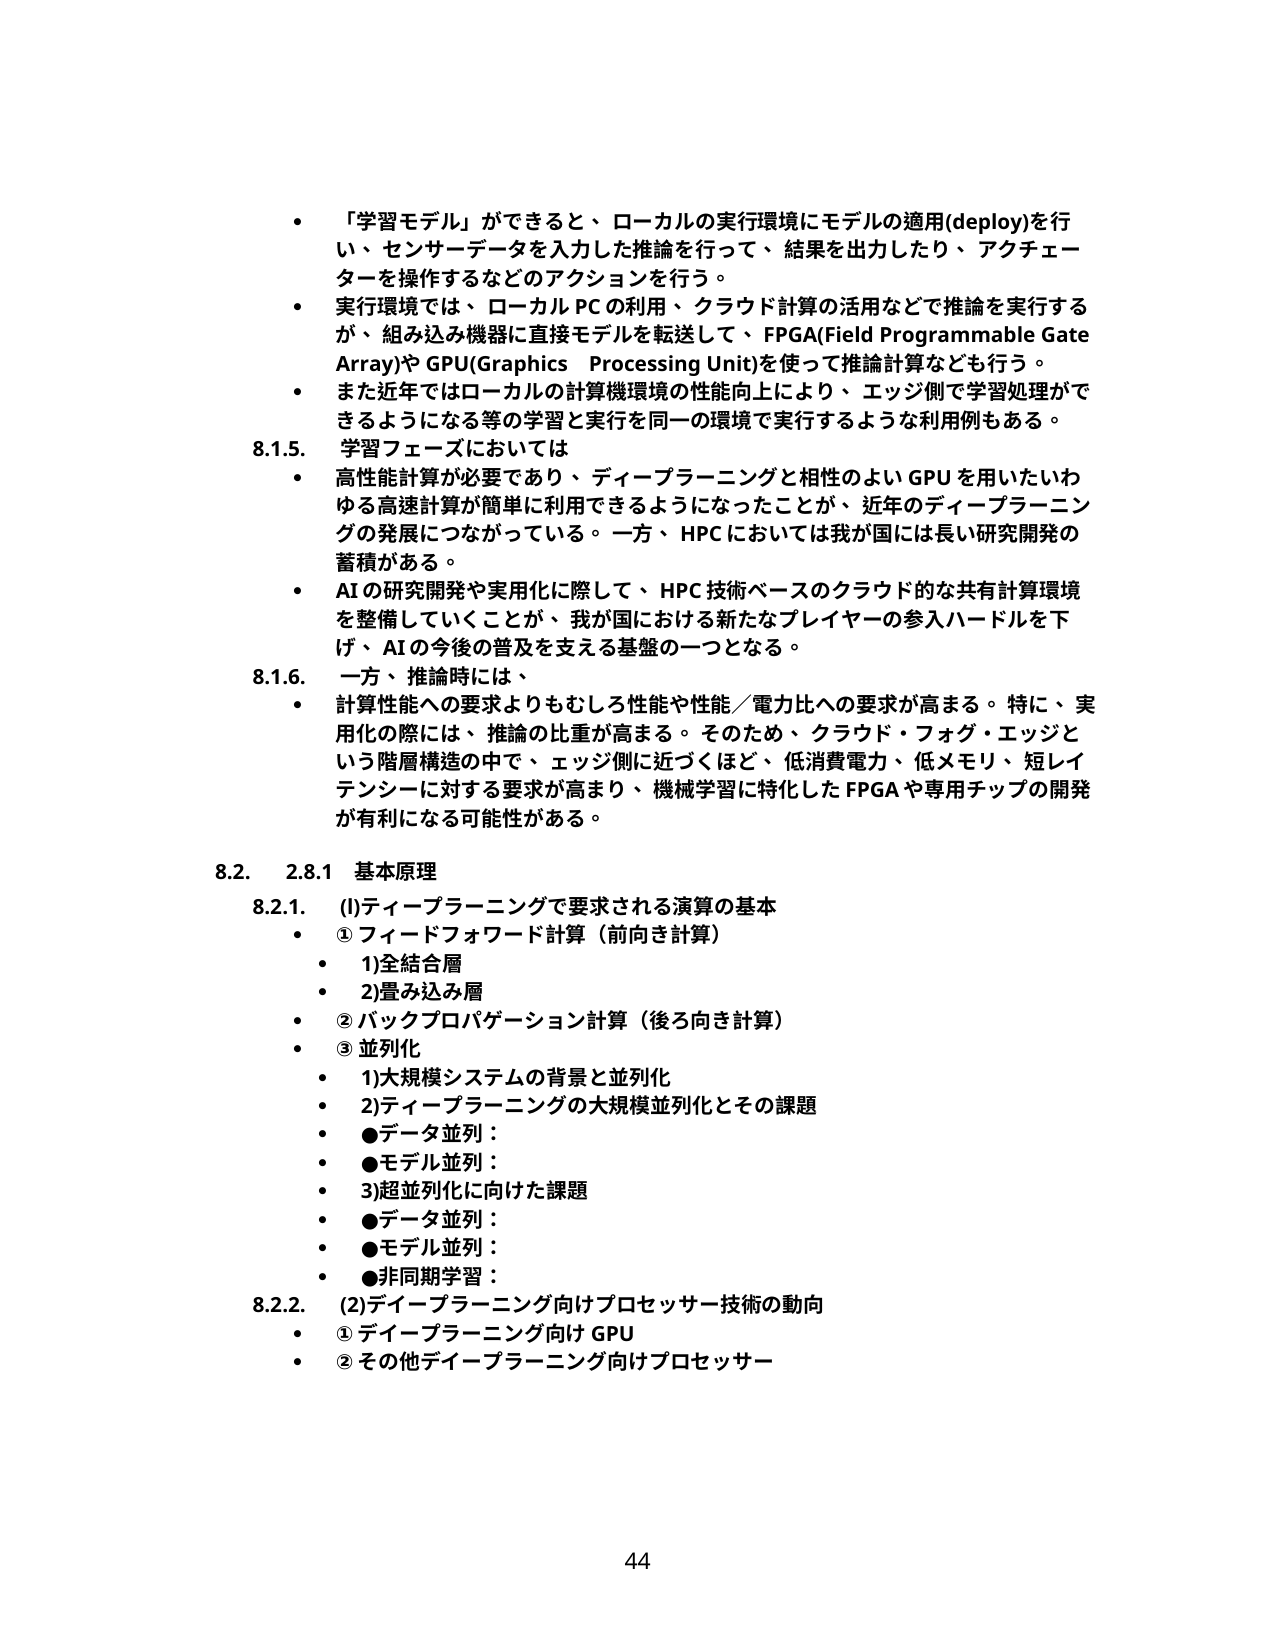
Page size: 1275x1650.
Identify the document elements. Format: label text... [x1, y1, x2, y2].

list ③ 並列化 [294, 1034, 1098, 1063]
list ●モデル並列： [319, 1233, 1098, 1262]
list 2.8.1 基本原理 [215, 857, 1098, 886]
list 1)全結合層 [319, 949, 1098, 977]
list AIの研究開発や実用化に際して、 HPC技術ベースのクラウド的な共有計算環境を整備していくことが、 我が国における新たなプレイヤーの参入ハードルを下げ、 AIの今後の普及を支える基盤の一つとなる。 [294, 576, 1098, 662]
list ●非同期学習： [319, 1262, 1098, 1290]
list ①デイープラーニング向けGPU [294, 1319, 1098, 1347]
list 計算性能への要求よりもむしろ性能や性能／電力比への要求が高まる。 特に、 実用化の際には、 推論の比重が高まる。 そのため、 クラウド・フォグ・エッジという階層構造の中で、 ェッジ側に近づくほど、 低消費電力、 低メモリ、 短レイテンシーに対する要求が高まり、 機械学習に特化したFPGAや専用チップの開発が有利になる可能性がある。 [294, 690, 1098, 832]
list 2)畳み込み層 [319, 977, 1098, 1006]
list ②その他デイープラーニング向けプロセッサー [294, 1347, 1098, 1376]
list 1)大規模システムの背景と並列化 [319, 1063, 1098, 1091]
list また近年ではローカルの計算機環境の性能向上により、 エッジ側で学習処理ができるようになる等の学習と実行を同一の環境で実行するような利用例もある。 [294, 377, 1098, 434]
list 「学習モデル」ができると、 ローカルの実行環境にモデルの適用(deploy)を行い、 センサーデータを入力した推論を行って、 結果を出力したり、 アクチェーターを操作するなどのアクションを行う。 [294, 207, 1098, 292]
list 一方、 推論時には、 [252, 662, 1098, 690]
list ●データ並列： [319, 1205, 1098, 1233]
list 実行環境では、 ローカルPCの利用、 クラウド計算の活用などで推論を実行するが、 組み込み機器に直接モデルを転送して、 FPGA(Field Programmable Gate Array)やGPU(Graphics Processing Unit)を使って推論計算なども行う。 [294, 292, 1098, 377]
list 3)超並列化に向けた課題 [319, 1176, 1098, 1205]
list (l)ティープラーニングで要求される演算の基本 [252, 892, 1098, 921]
list 2)ティープラーニングの大規模並列化とその課題 [319, 1091, 1098, 1119]
list 学習フェーズにおいては [252, 434, 1098, 463]
list 高性能計算が必要であり、 ディープラーニングと相性のよいGPUを用いたいわゆる高速計算が簡単に利用できるようになったことが、 近年のディープラーニングの発展につながっている。 一方、 HPCにおいては我が国には長い研究開発の蓄積がある。 [294, 463, 1098, 576]
list ●データ並列： [319, 1119, 1098, 1148]
list ①フィードフォワード計算（前向き計算） [294, 921, 1098, 949]
list ②バックプロパゲーション計算（後ろ向き計算） [294, 1006, 1098, 1034]
list ●モデル並列： [319, 1148, 1098, 1176]
list (2)デイープラーニング向けプロセッサー技術の動向 [252, 1290, 1098, 1319]
